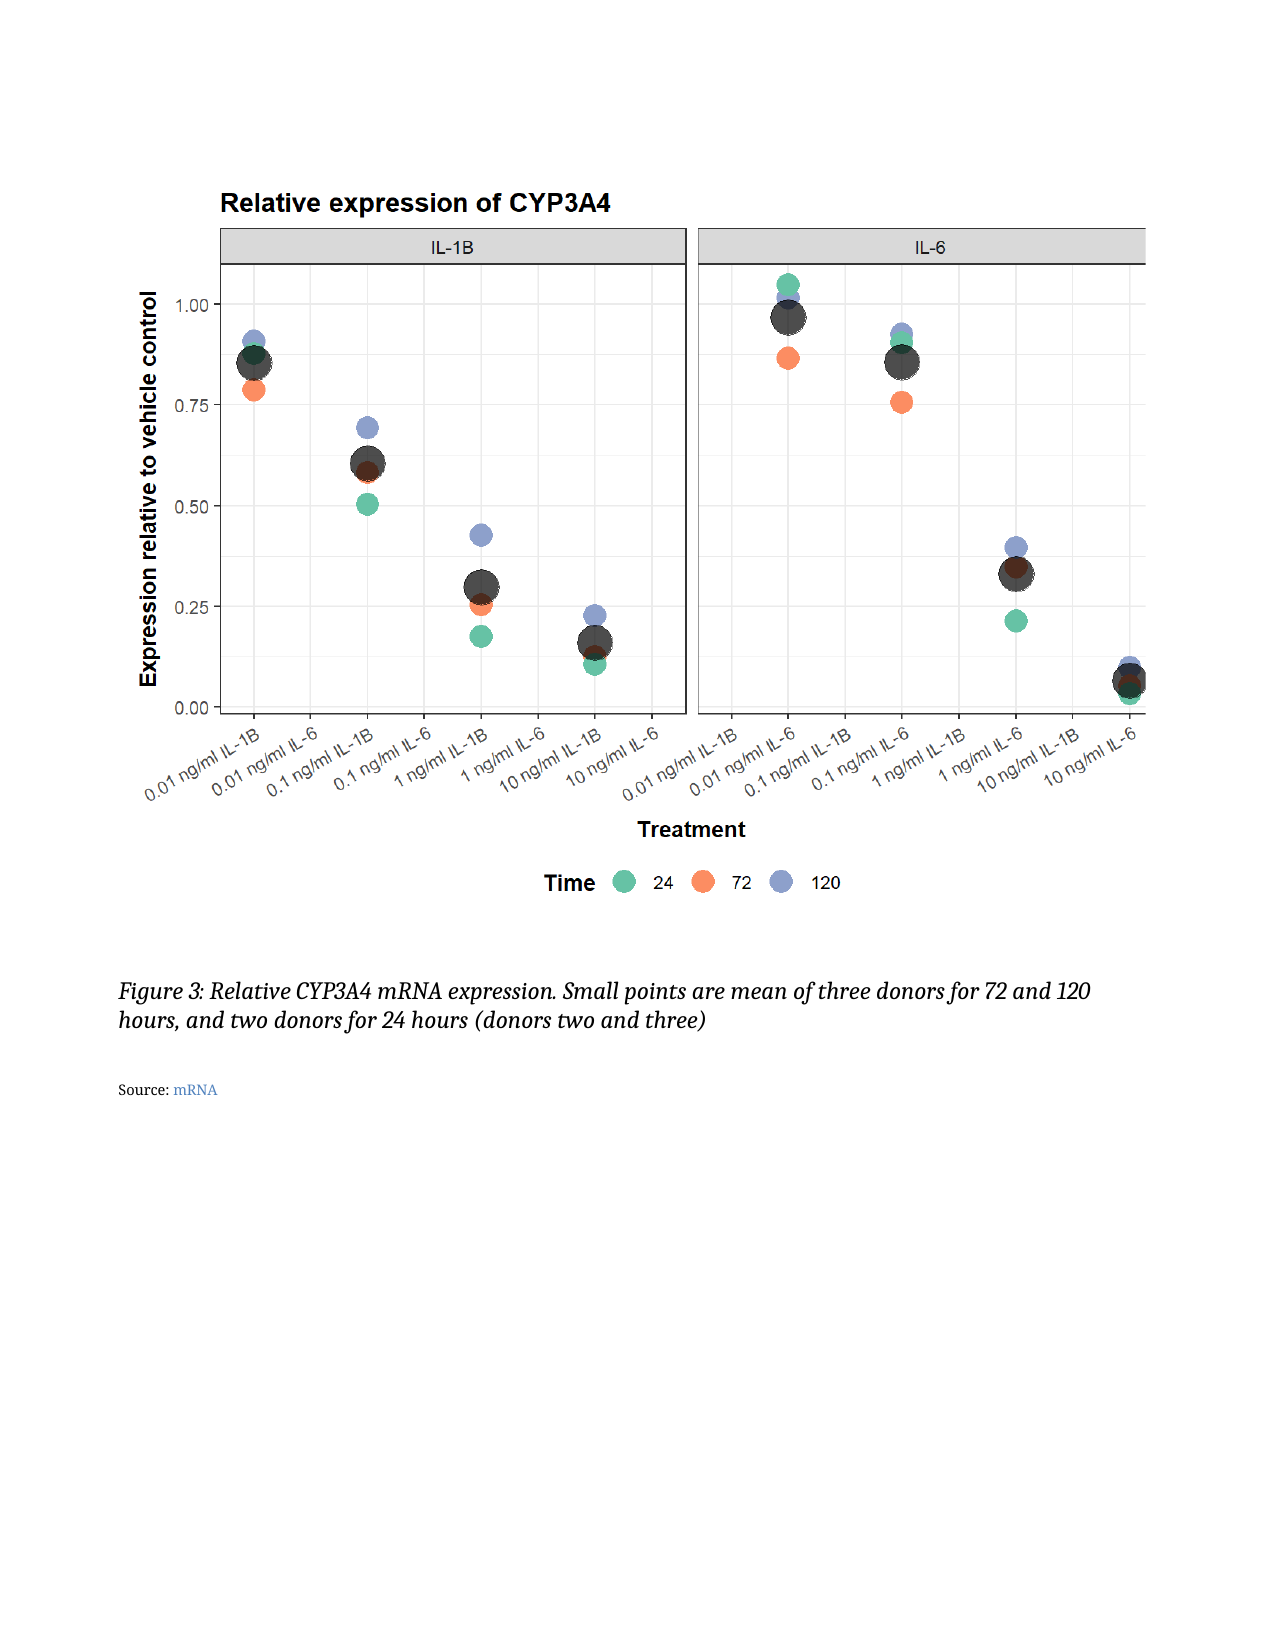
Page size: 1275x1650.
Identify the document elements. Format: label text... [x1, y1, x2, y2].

picture [137, 181, 1146, 922]
table_header Figure 3: Relative CYP3A4 mRNA expression. Small points are mean of three donors for 72 and 120 hours, and two donors for 24 hours (donors two and three) [107, 177, 1146, 1047]
text Source: mRNA [118, 1066, 1157, 1100]
